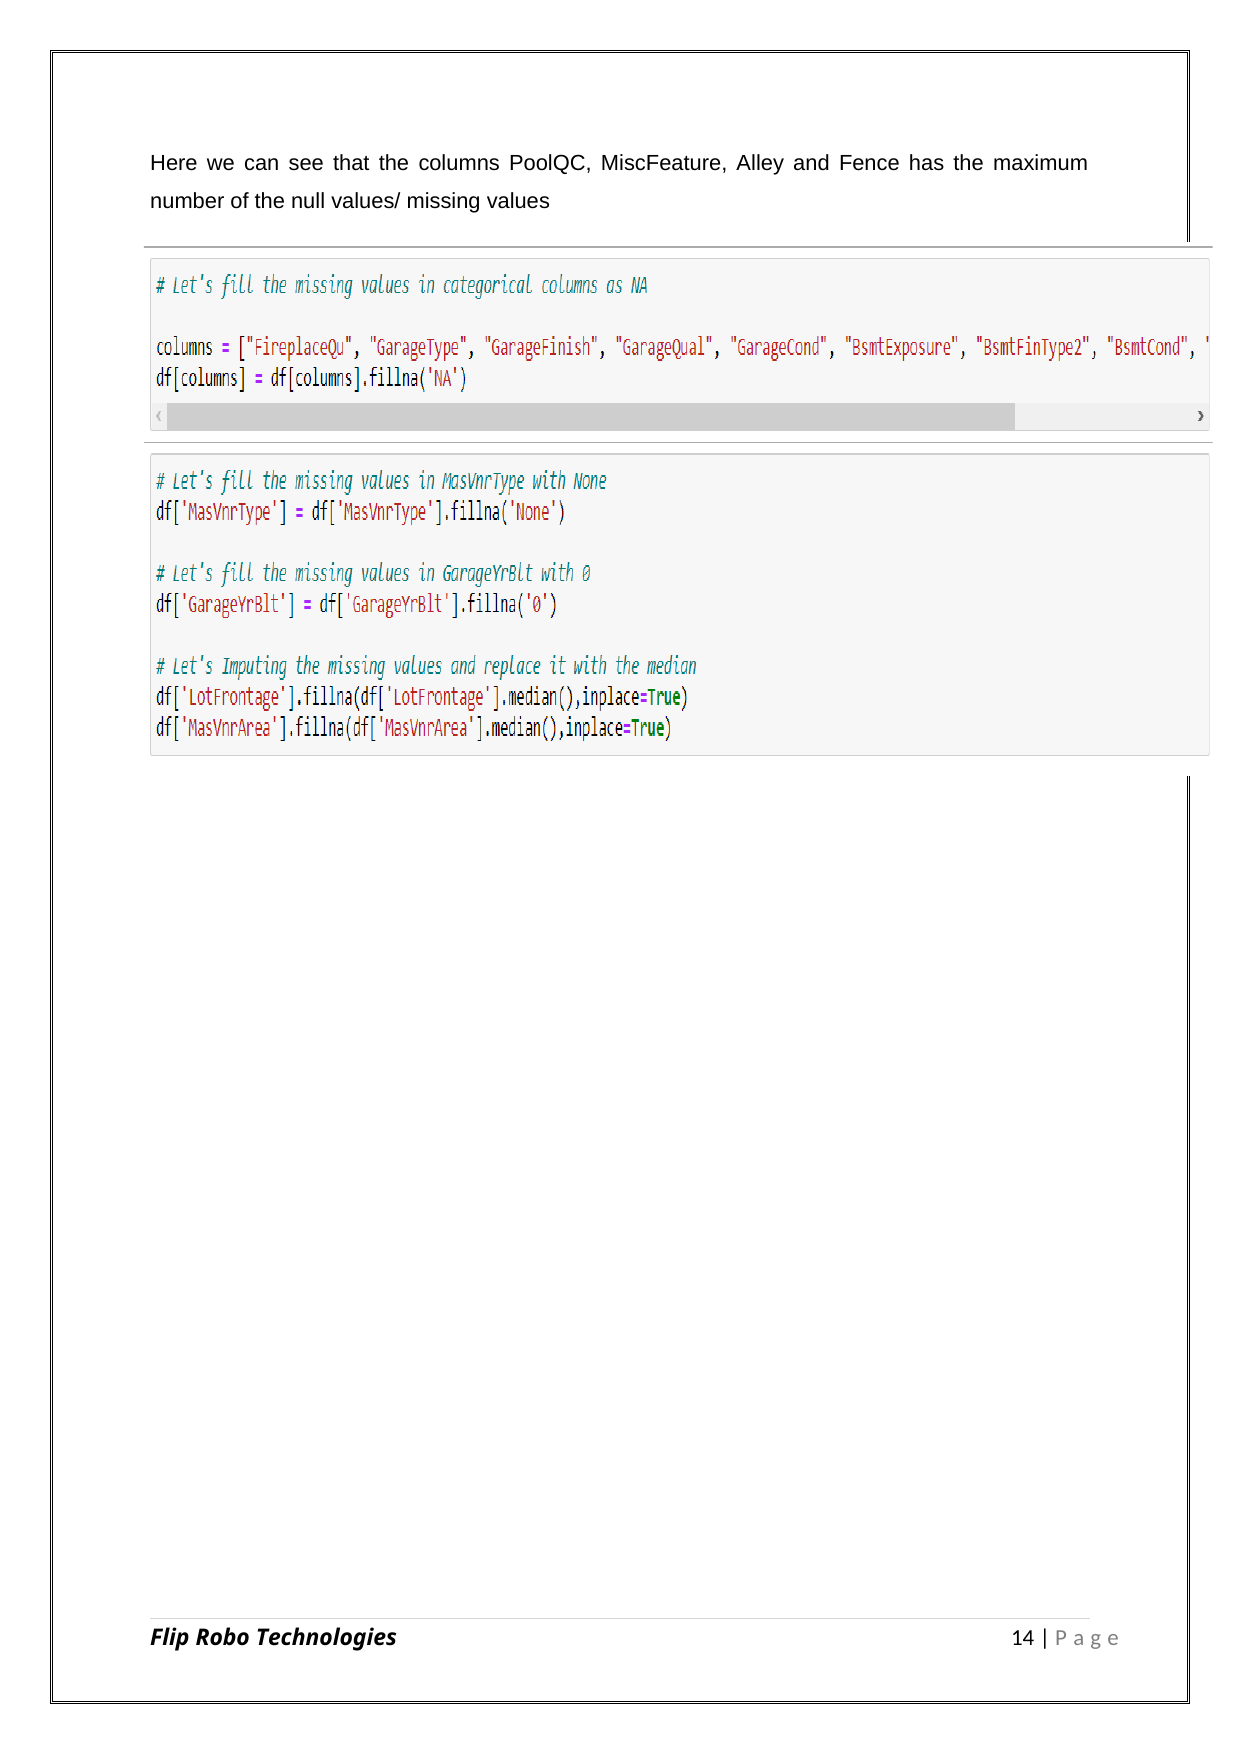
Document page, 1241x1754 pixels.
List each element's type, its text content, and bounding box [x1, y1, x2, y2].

text Here we can see that the columns PoolQC, MiscFeature, Alley and Fence has the maximum number of the null values/ missing values [150, 175, 1090, 213]
picture [143, 242, 1213, 776]
